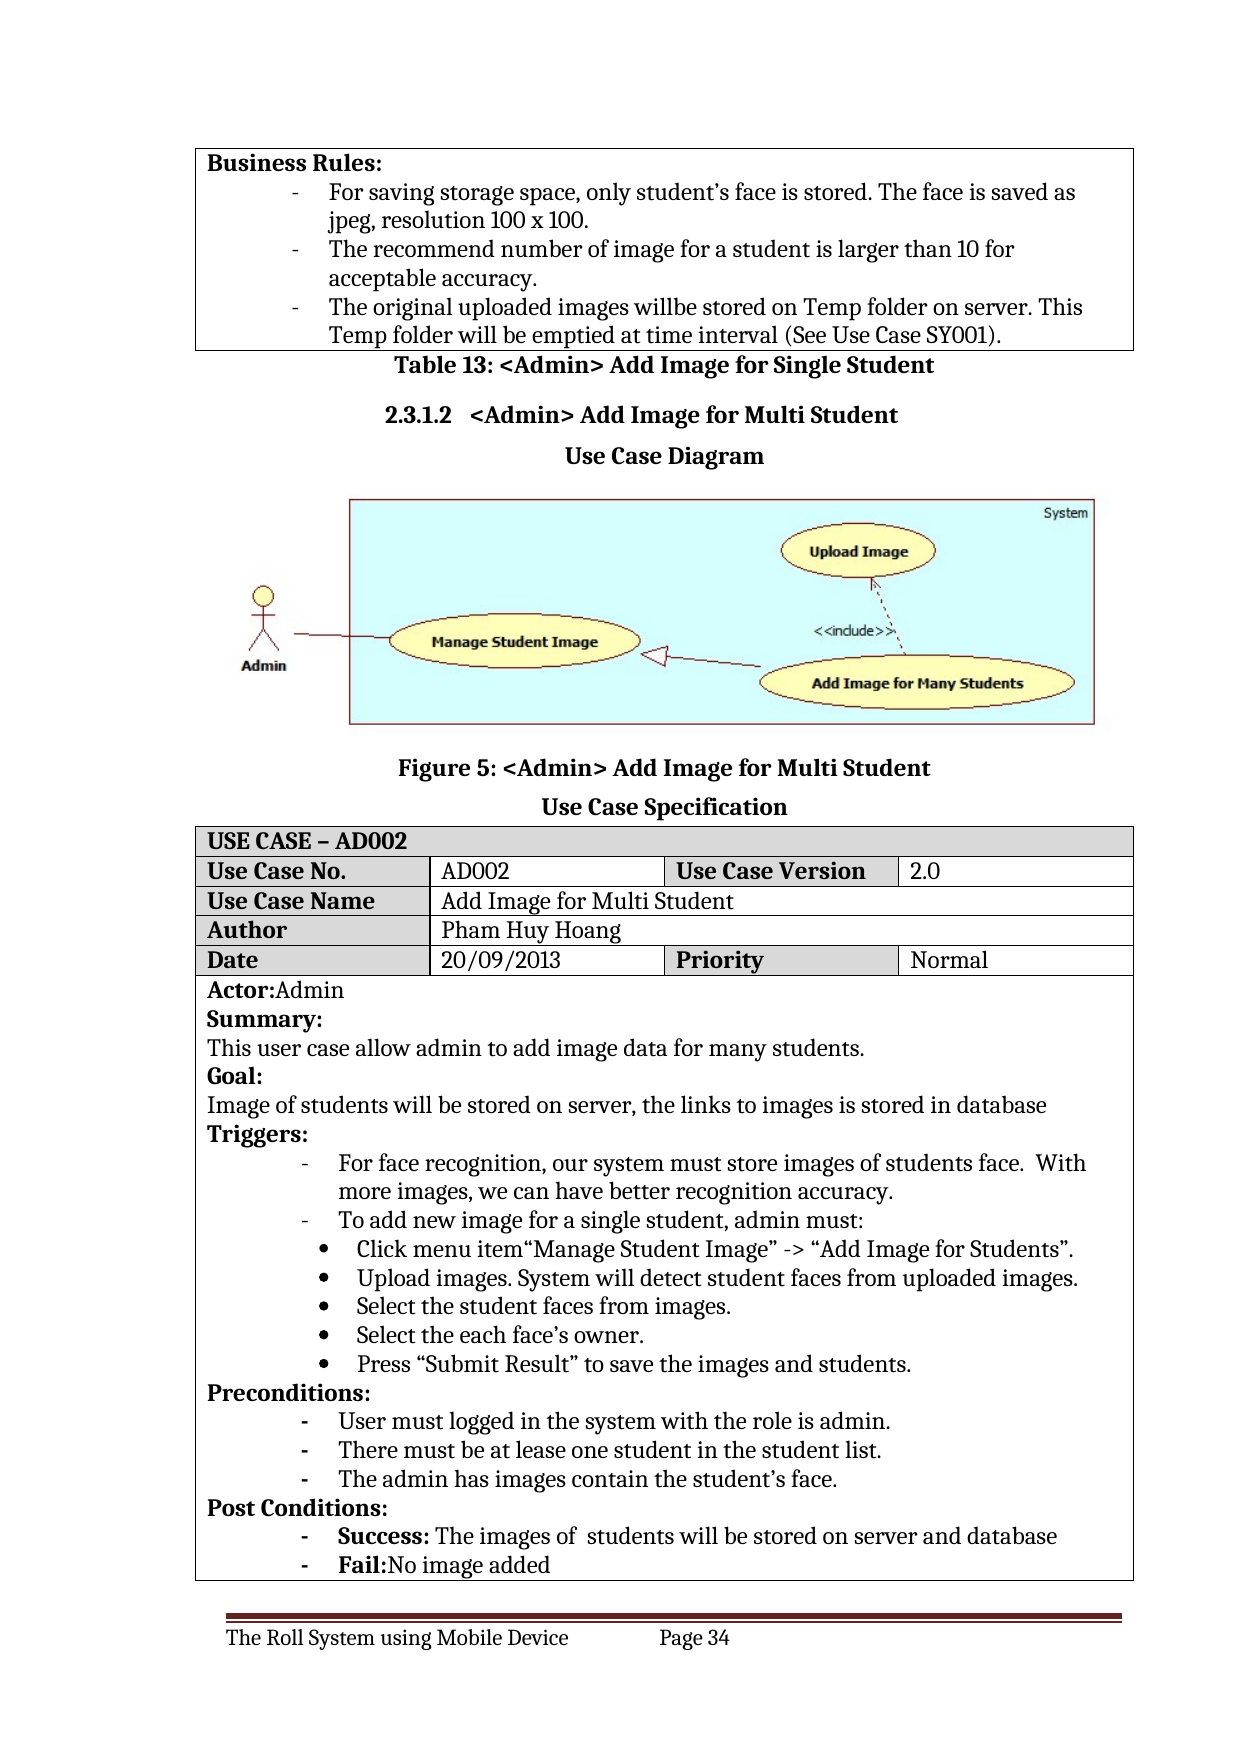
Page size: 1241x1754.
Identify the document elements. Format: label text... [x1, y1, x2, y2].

table_cell Use Case No. [196, 857, 429, 886]
table_cell Use Case Version [665, 857, 898, 886]
table_cell Pham Huy Hoang [431, 916, 1133, 945]
table_cell Author [196, 916, 429, 945]
table_cell 2.0 [899, 857, 1133, 886]
text Table 13: <Admin> Add Image for Single Student [207, 351, 1122, 380]
table_header USE CASE – AD002 [196, 827, 1133, 856]
picture [209, 475, 1120, 750]
text Figure 5: <Admin> Add Image for Multi Student [207, 754, 1122, 782]
table_cell AD002 [431, 857, 664, 886]
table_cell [196, 976, 1133, 1580]
subtitle Use Case Specification [207, 793, 1122, 822]
table_cell Normal [899, 946, 1133, 975]
table_cell Use Case Name [196, 887, 429, 915]
table_cell 20/09/2013 [431, 946, 664, 975]
table_cell Add Image for Multi Student [431, 887, 1133, 915]
table_cell Date [196, 946, 429, 975]
subtitle Use Case Diagram [207, 442, 1122, 471]
subtitle <Admin> Add Image for Multi Student [385, 401, 1122, 429]
table_cell Priority [665, 946, 898, 975]
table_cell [196, 149, 1133, 350]
